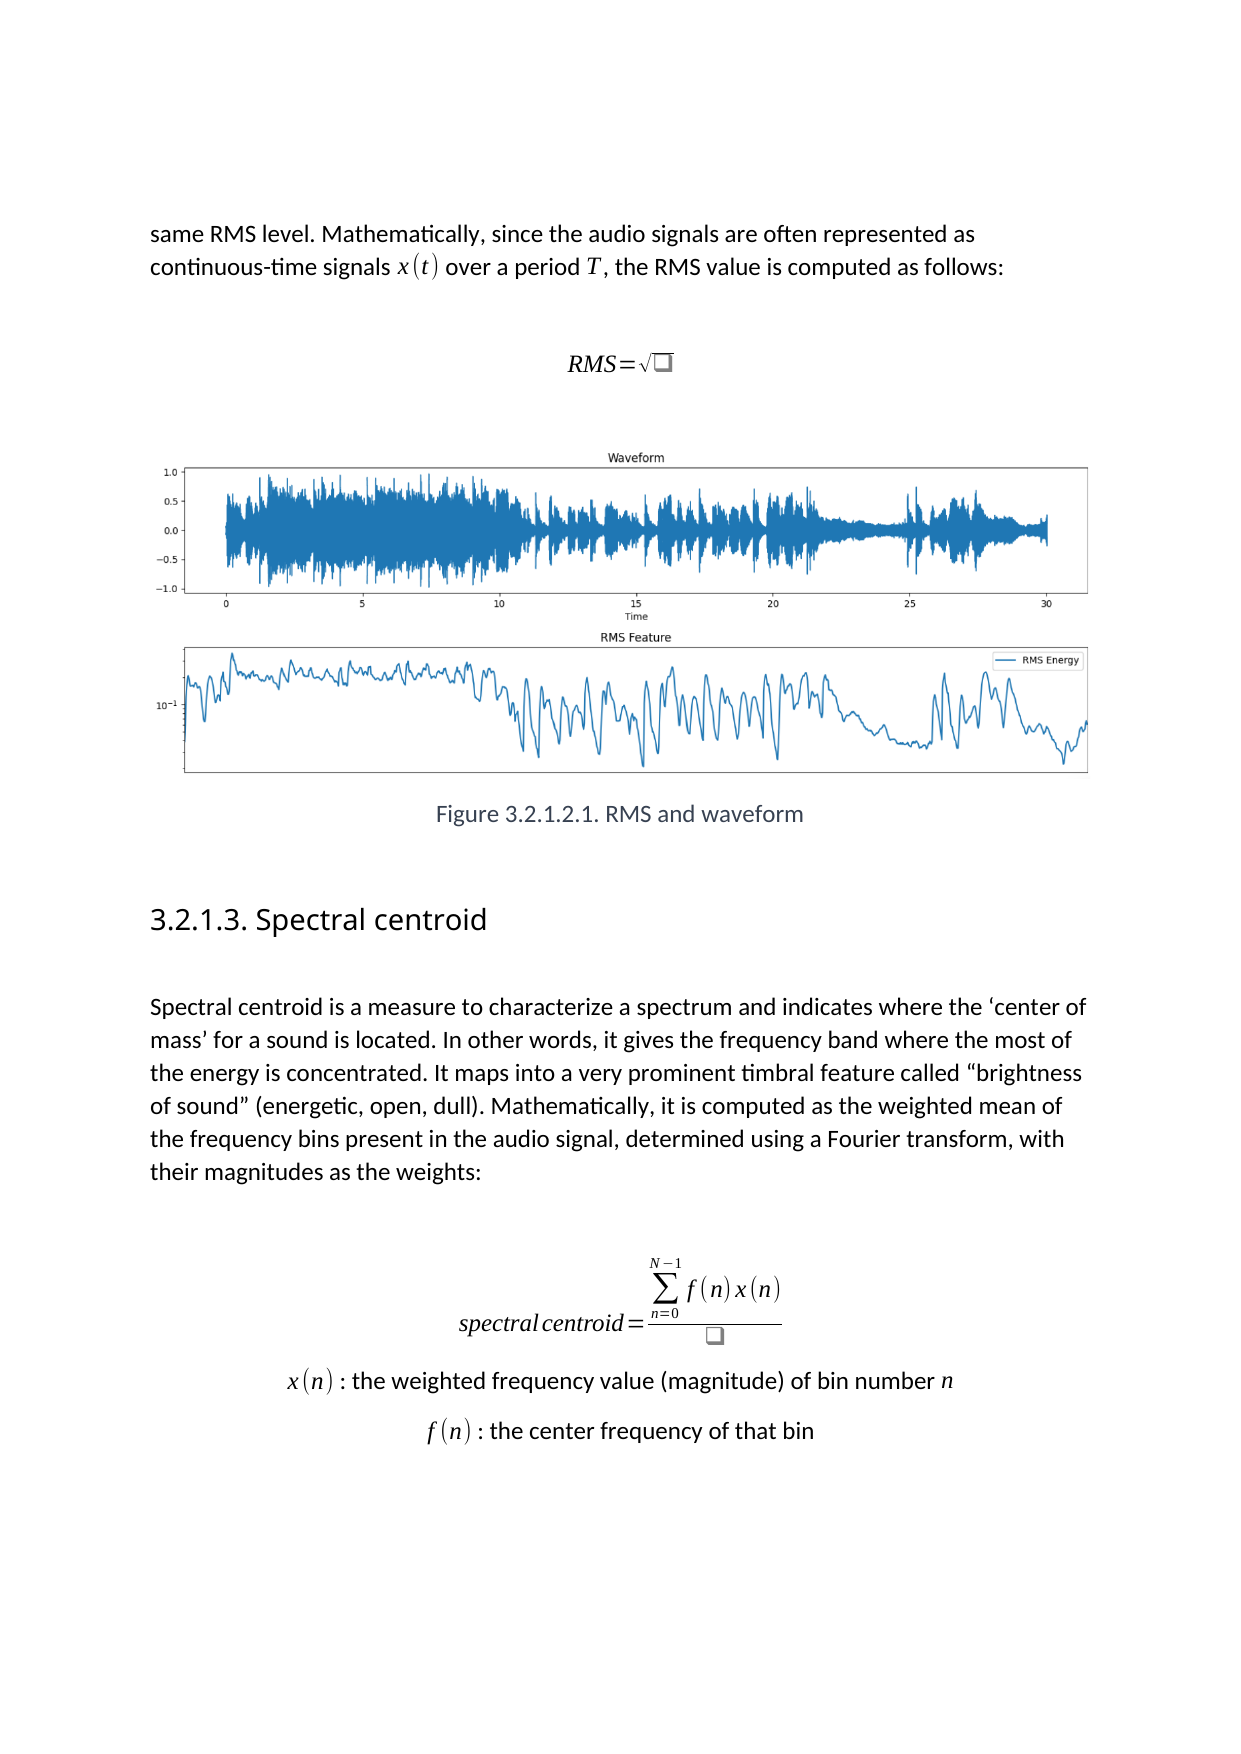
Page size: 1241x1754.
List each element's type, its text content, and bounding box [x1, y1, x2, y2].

subtitle 3.2.1.3. Spectral centroid [150, 899, 1090, 938]
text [150, 218, 1090, 281]
text : the weighted frequency value (magnitude) of bin number [150, 1365, 1090, 1396]
text Spectral centroid is a measure to characterize a spectrum and indicates where the ‘center of mass’ for a sound is located. In other words, it gives the frequency band where the most of the energy is concentrated. It maps into a very prominent timbral feature called “brightness of sound” (energetic, open, dull). Mathematically, it is computed as the weighted mean of the frequency bins present in the audio signal, determined using a Fourier transform, with their magnitudes as the weights: [150, 991, 1090, 1186]
text : the center frequency of that bin [150, 1416, 1090, 1447]
text Figure 3.2.1.2.1. RMS and waveform [150, 798, 1090, 828]
picture [150, 446, 1091, 779]
